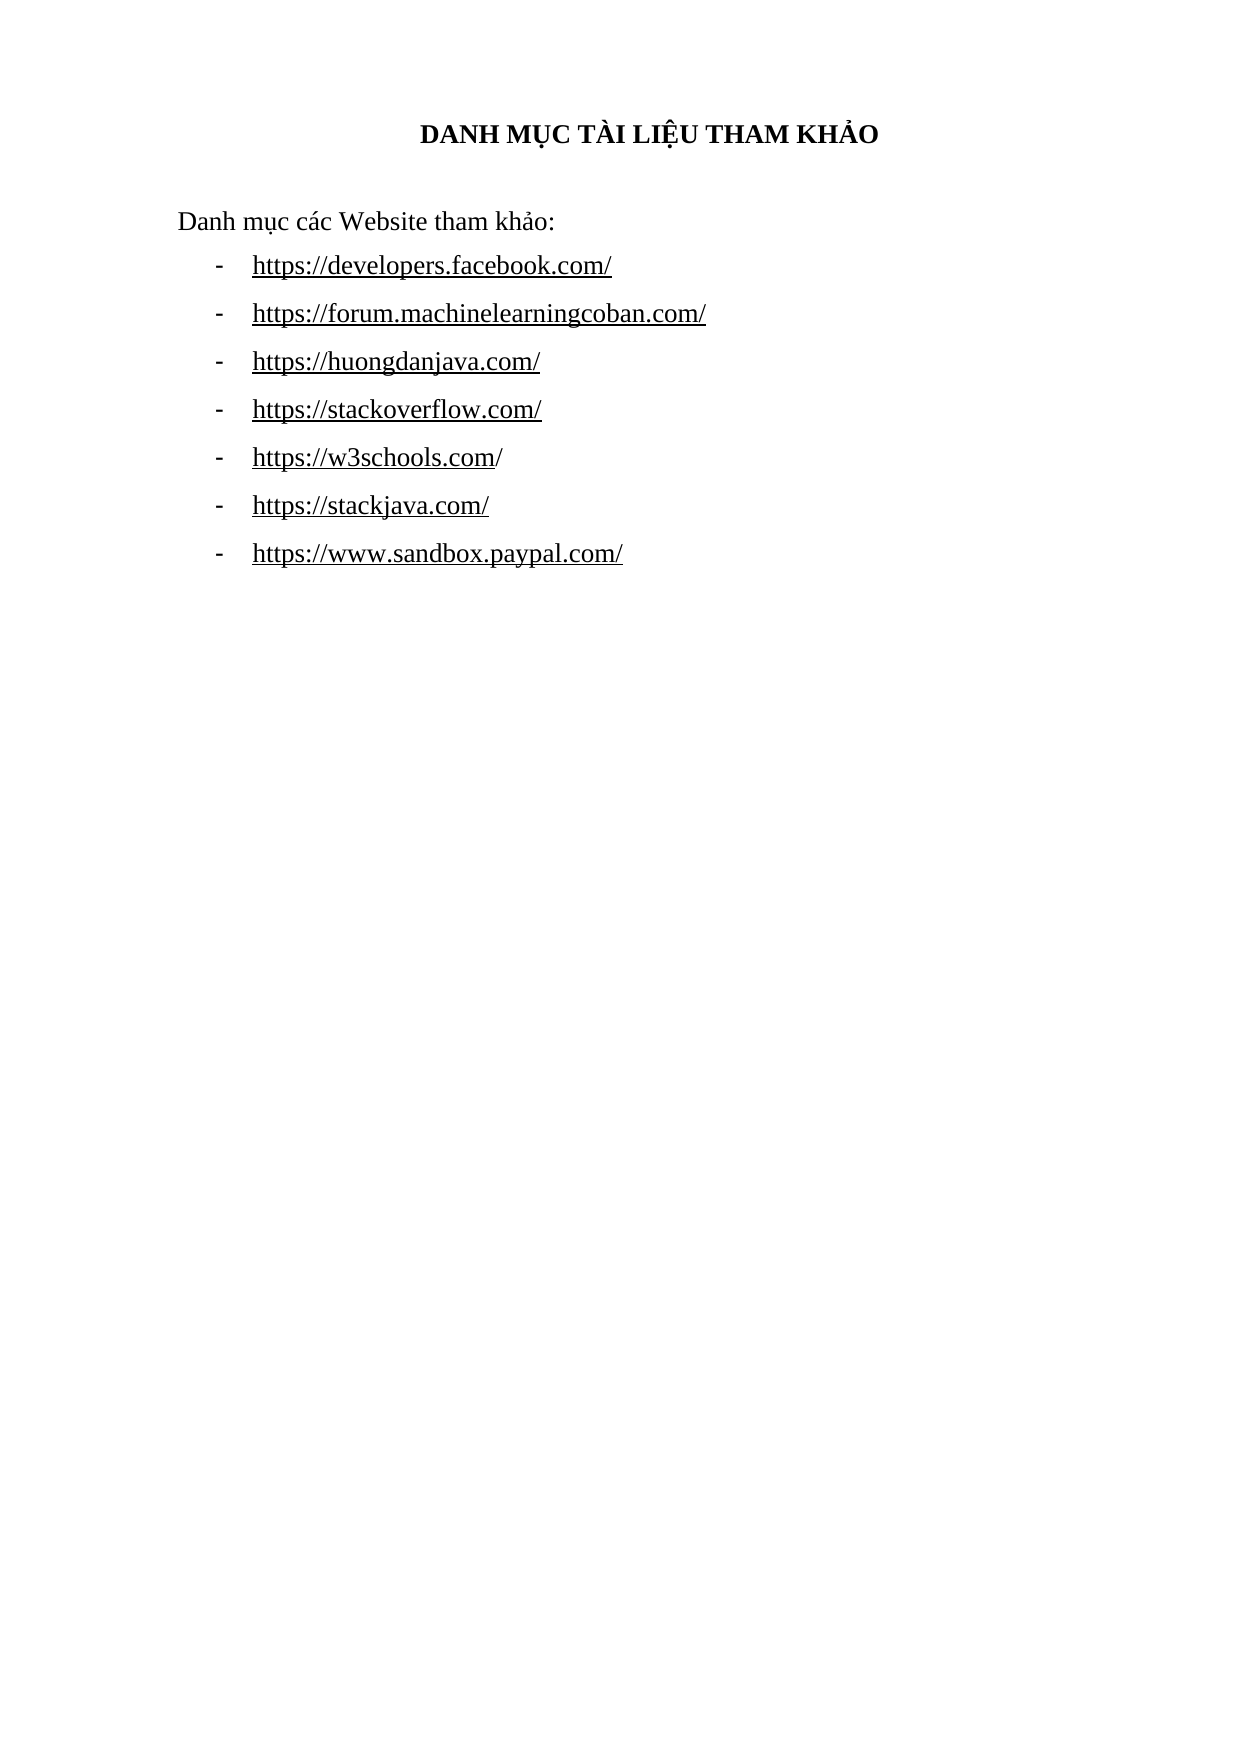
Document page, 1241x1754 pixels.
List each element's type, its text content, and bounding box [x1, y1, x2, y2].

list https://www.sandbox.paypal.com/ [215, 533, 1122, 570]
list https://w3schools.com/ [215, 437, 1122, 474]
list https://huongdanjava.com/ [215, 341, 1122, 378]
list https://stackoverflow.com/ [215, 389, 1122, 426]
list https://forum.machinelearningcoban.com/ [215, 293, 1122, 330]
list https://developers.facebook.com/ [215, 246, 1122, 282]
list https://stackjava.com/ [215, 485, 1122, 522]
text Danh mục các Website tham khảo: [177, 205, 1122, 236]
subtitle DANH MỤC TÀI LIỆU THAM KHẢO [177, 118, 1122, 149]
